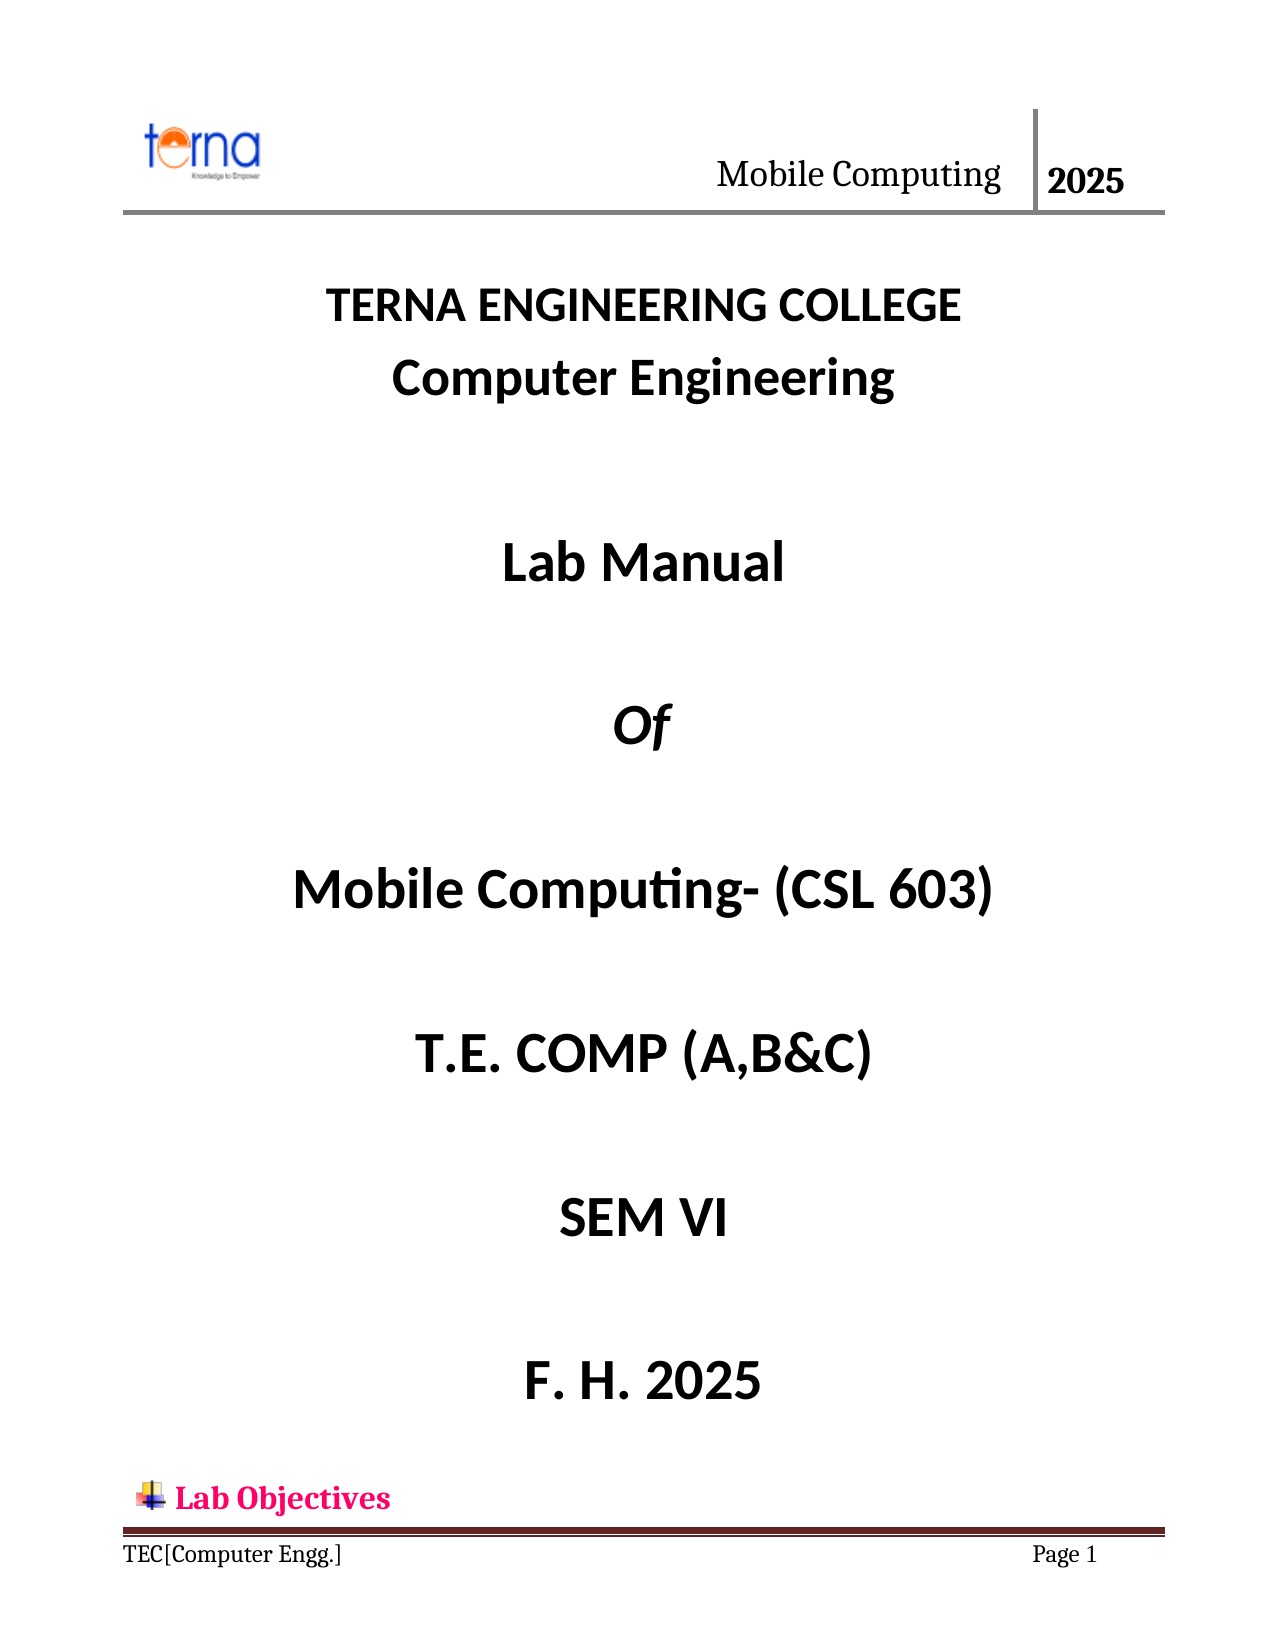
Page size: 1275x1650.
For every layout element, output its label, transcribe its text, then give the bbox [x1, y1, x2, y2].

text Lab Objectives [136, 1479, 1167, 1518]
text SEM VI [123, 1179, 1165, 1251]
picture [136, 1479, 166, 1510]
text TERNA ENGINEERING COLLEGE [123, 273, 1165, 334]
text T.E. COMP (A,B&C) [123, 1016, 1165, 1087]
text F. H. 2025 [123, 1343, 1165, 1414]
text Lab Manual [123, 524, 1165, 596]
text Of [123, 688, 1165, 759]
picture [134, 116, 265, 187]
text Mobile Computing- (CSL 603) [123, 852, 1165, 923]
text Computer Engineering [123, 343, 1165, 409]
